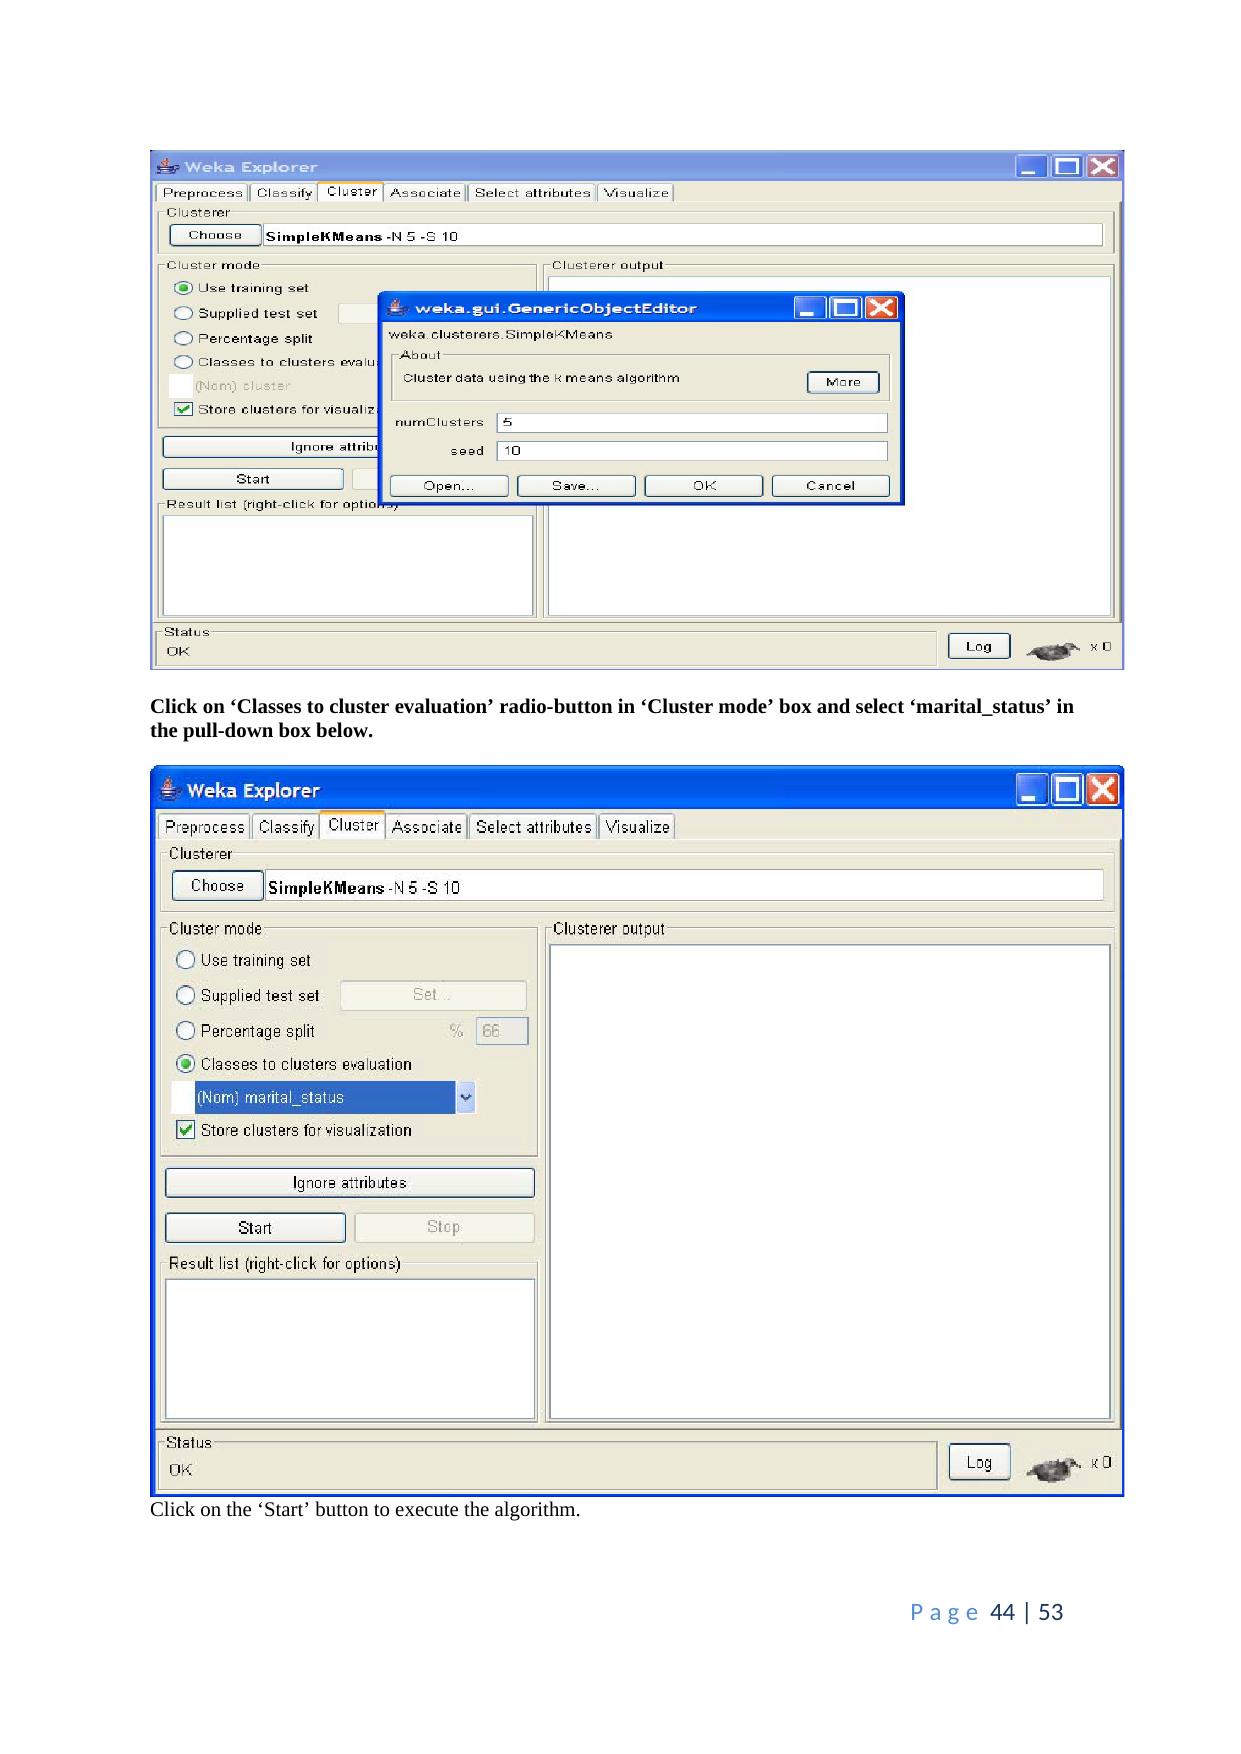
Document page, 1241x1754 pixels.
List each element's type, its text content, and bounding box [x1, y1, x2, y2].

picture [150, 765, 1125, 1497]
text Click on ‘Classes to cluster evaluation’ radio-button in ‘Cluster mode’ box and select ‘marital_status’ in the pull-down box below. [150, 694, 1090, 742]
text Click on the ‘Start’ button to execute the algorithm. [150, 1497, 1090, 1521]
picture [150, 150, 1125, 670]
